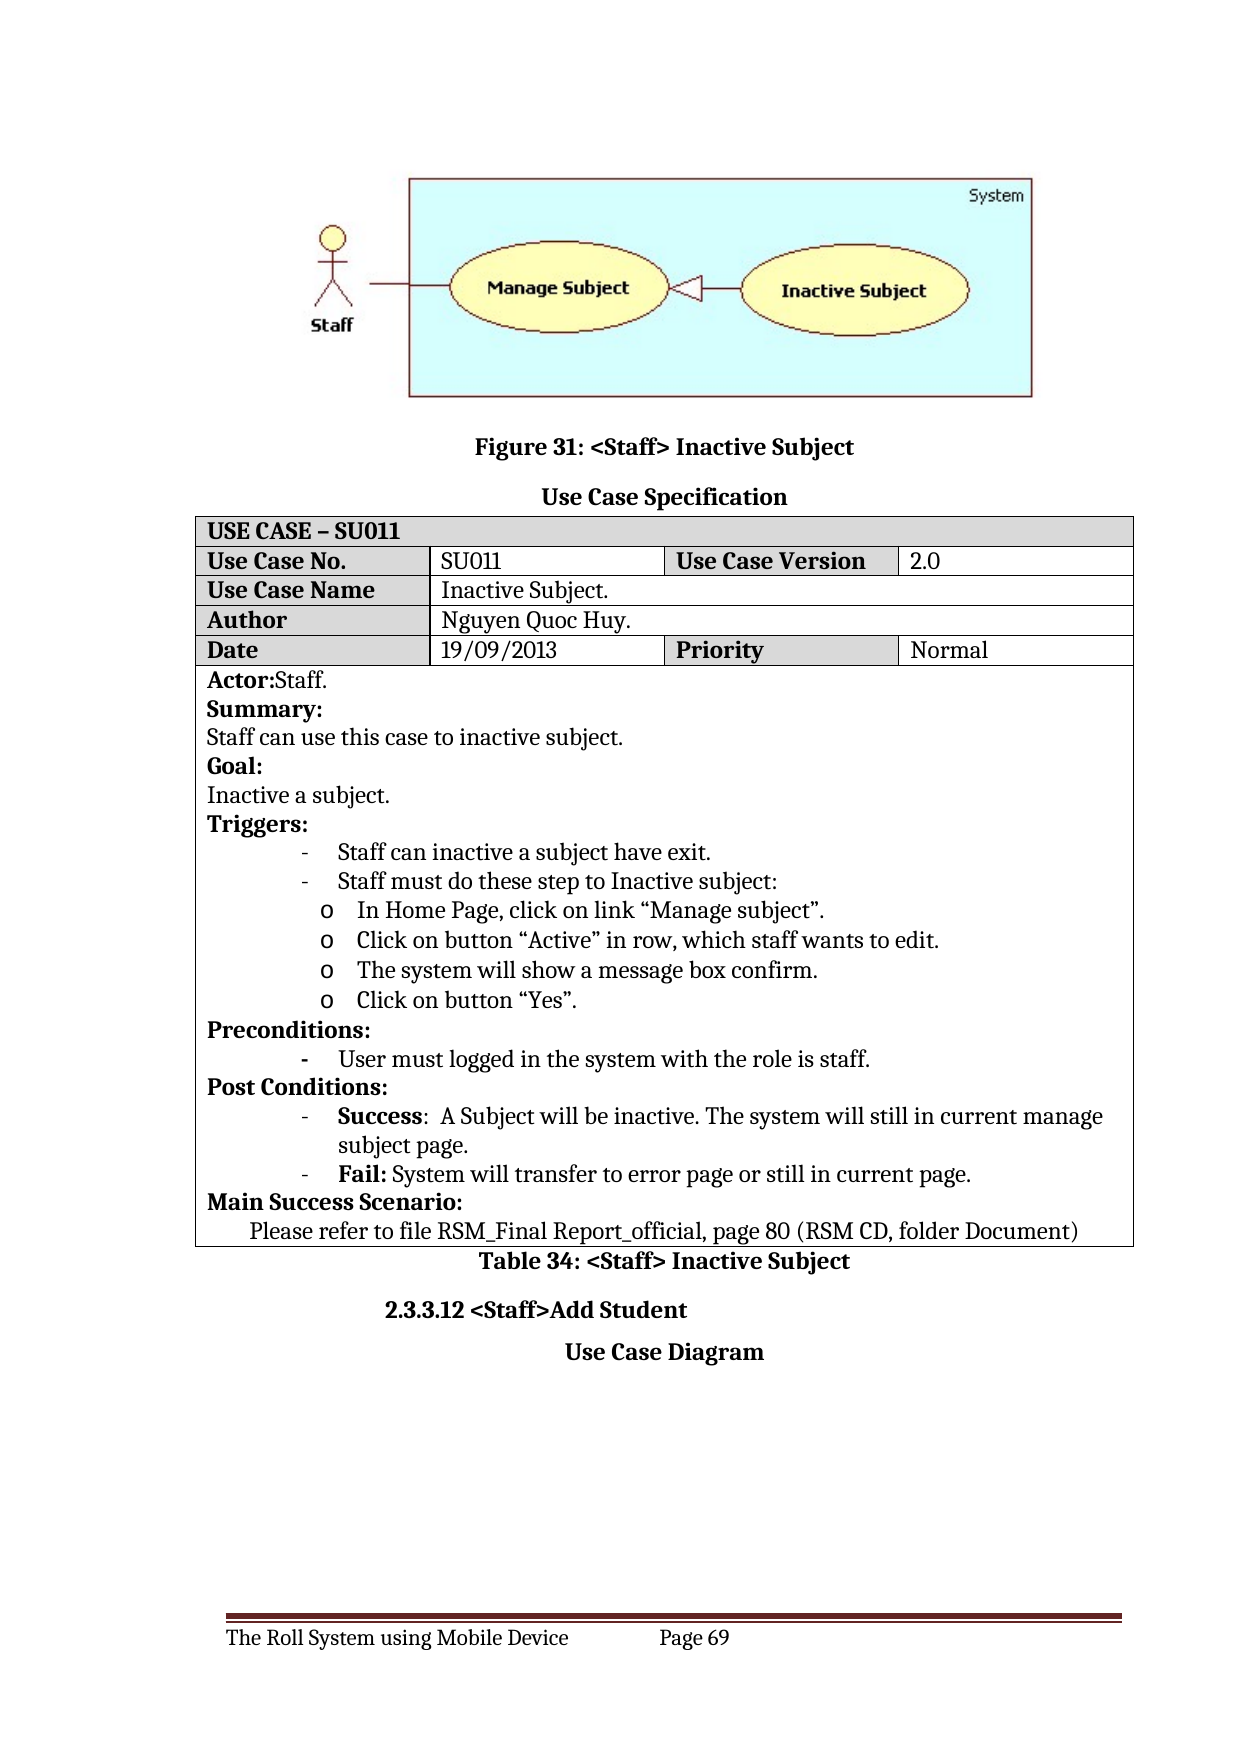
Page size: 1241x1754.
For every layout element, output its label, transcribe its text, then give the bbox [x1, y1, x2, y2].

picture [265, 147, 1064, 429]
table_cell SU011 [431, 547, 664, 575]
table_cell Author [196, 606, 429, 635]
table_cell Priority [665, 636, 898, 665]
table_cell Normal [899, 636, 1133, 665]
table_cell Use Case Version [665, 547, 898, 575]
table_cell 19/09/2013 [431, 636, 664, 665]
table_cell Inactive Subject. [431, 576, 1133, 605]
table_cell Use Case Name [196, 576, 429, 605]
table_cell 2.0 [899, 547, 1133, 575]
table_header USE CASE – SU011 [196, 517, 1133, 546]
text Table 34: <Staff> Inactive Subject [207, 1247, 1122, 1276]
table_cell Date [196, 636, 429, 665]
subtitle <Staff>Add Student [385, 1296, 1122, 1325]
subtitle Use Case Diagram [207, 1338, 1122, 1366]
subtitle Use Case Specification [207, 483, 1122, 511]
table_cell Nguyen Quoc Huy. [431, 606, 1133, 635]
text Figure 31: <Staff> Inactive Subject [207, 433, 1122, 462]
table_cell Use Case No. [196, 547, 429, 575]
table_cell Actor:Staff. Summary: Staff can use this case to inactive subject. Goal: Inactive a subject. Triggers: Staff can inactive a subject have exit. Staff must do these step to Inactive subject: In Home Page, click on link “Manage subject”. Click on button “Active” in row, which staff wants to edit. The system will show a message box confirm. Click on button “Yes”. Preconditions: User must logged in the system with the role is staff. Post Conditions: Success: A Subject will be inactive. The system will still in current manage subject page. Fail: System will transfer to error page or still in current page. Main Success Scenario: Please refer to file RSM_Final Report_official, page 80 (RSM CD, folder Document) [196, 666, 1133, 1246]
